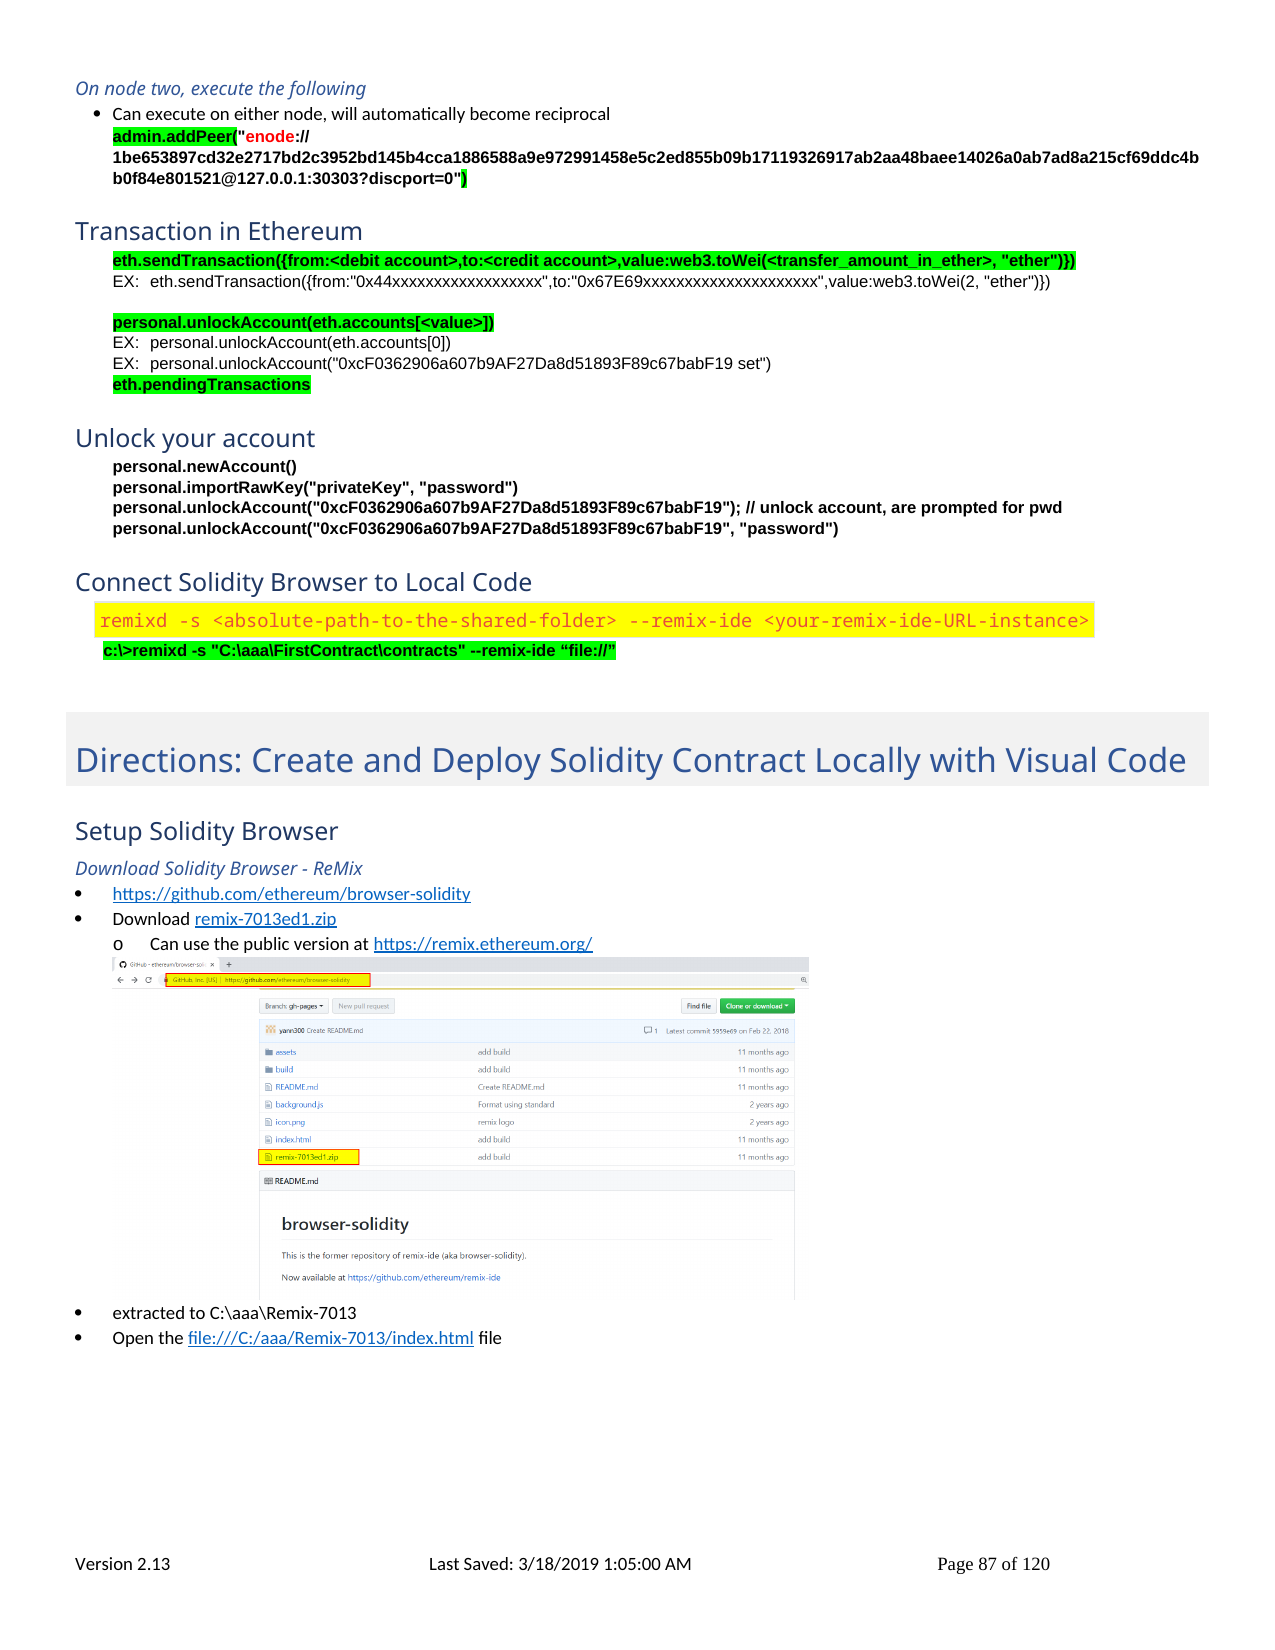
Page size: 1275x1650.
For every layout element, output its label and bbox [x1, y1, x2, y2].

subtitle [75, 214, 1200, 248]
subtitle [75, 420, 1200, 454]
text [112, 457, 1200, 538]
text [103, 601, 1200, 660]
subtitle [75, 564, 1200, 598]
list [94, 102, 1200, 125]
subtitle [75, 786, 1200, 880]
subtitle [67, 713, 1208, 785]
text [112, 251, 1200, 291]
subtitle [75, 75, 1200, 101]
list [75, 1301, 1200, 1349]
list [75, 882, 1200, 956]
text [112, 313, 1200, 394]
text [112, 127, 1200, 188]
picture [112, 957, 809, 1300]
